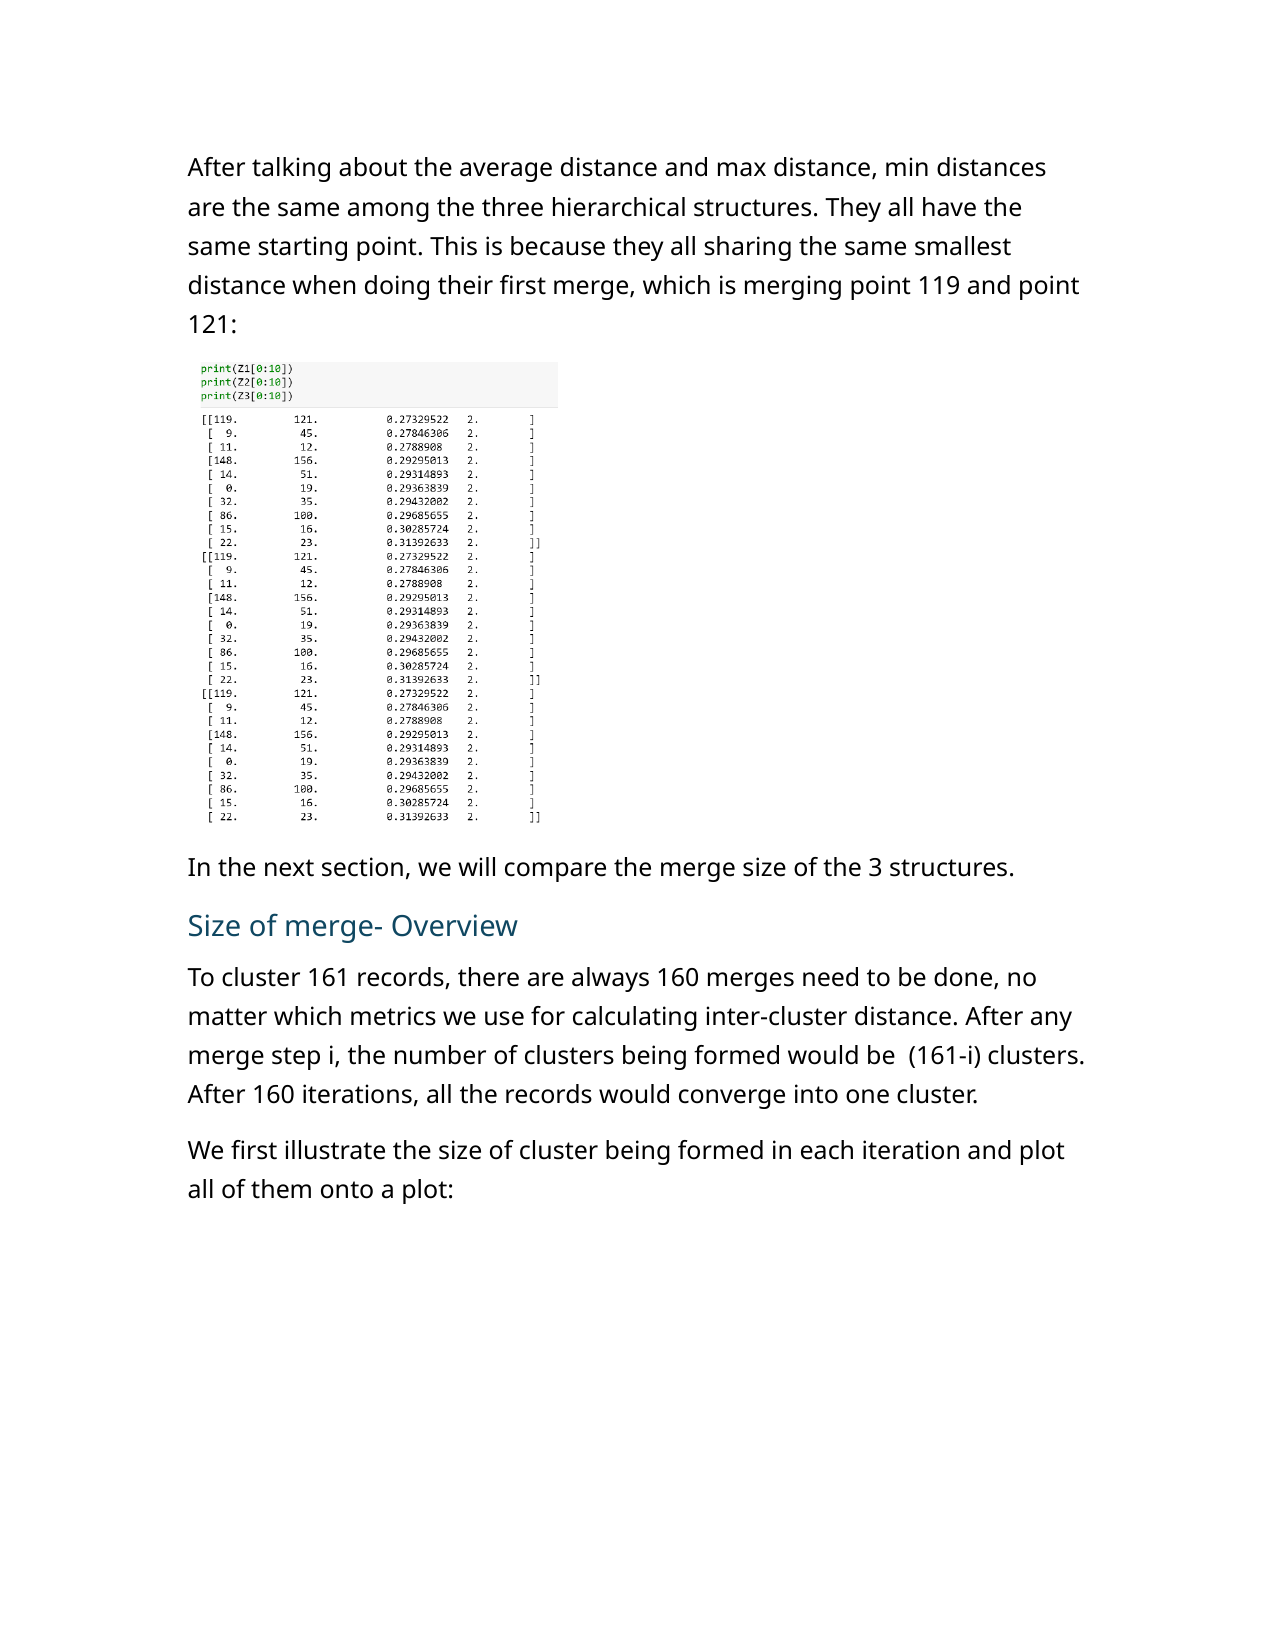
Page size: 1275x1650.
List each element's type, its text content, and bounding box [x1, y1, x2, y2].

picture [200, 362, 558, 829]
text We first illustrate the size of cluster being formed in each iteration and plot all of them onto a plot: [187, 1133, 1087, 1206]
subtitle Size of merge- Overview [187, 906, 1087, 945]
text To cluster 161 records, there are always 160 merges need to be done, no matter which metrics we use for calculating inter-cluster distance. After any merge step i, the number of clusters being formed would be (161-i) clusters. After 160 iterations, all the records would converge into one cluster. [187, 960, 1087, 1111]
text In the next section, we will compare the merge size of the 3 structures. [187, 850, 1087, 884]
text After talking about the average distance and max distance, min distances are the same among the three hierarchical structures. They all have the same starting point. This is because they all sharing the same smallest distance when doing their first merge, which is merging point 119 and point 121: [187, 150, 1087, 341]
